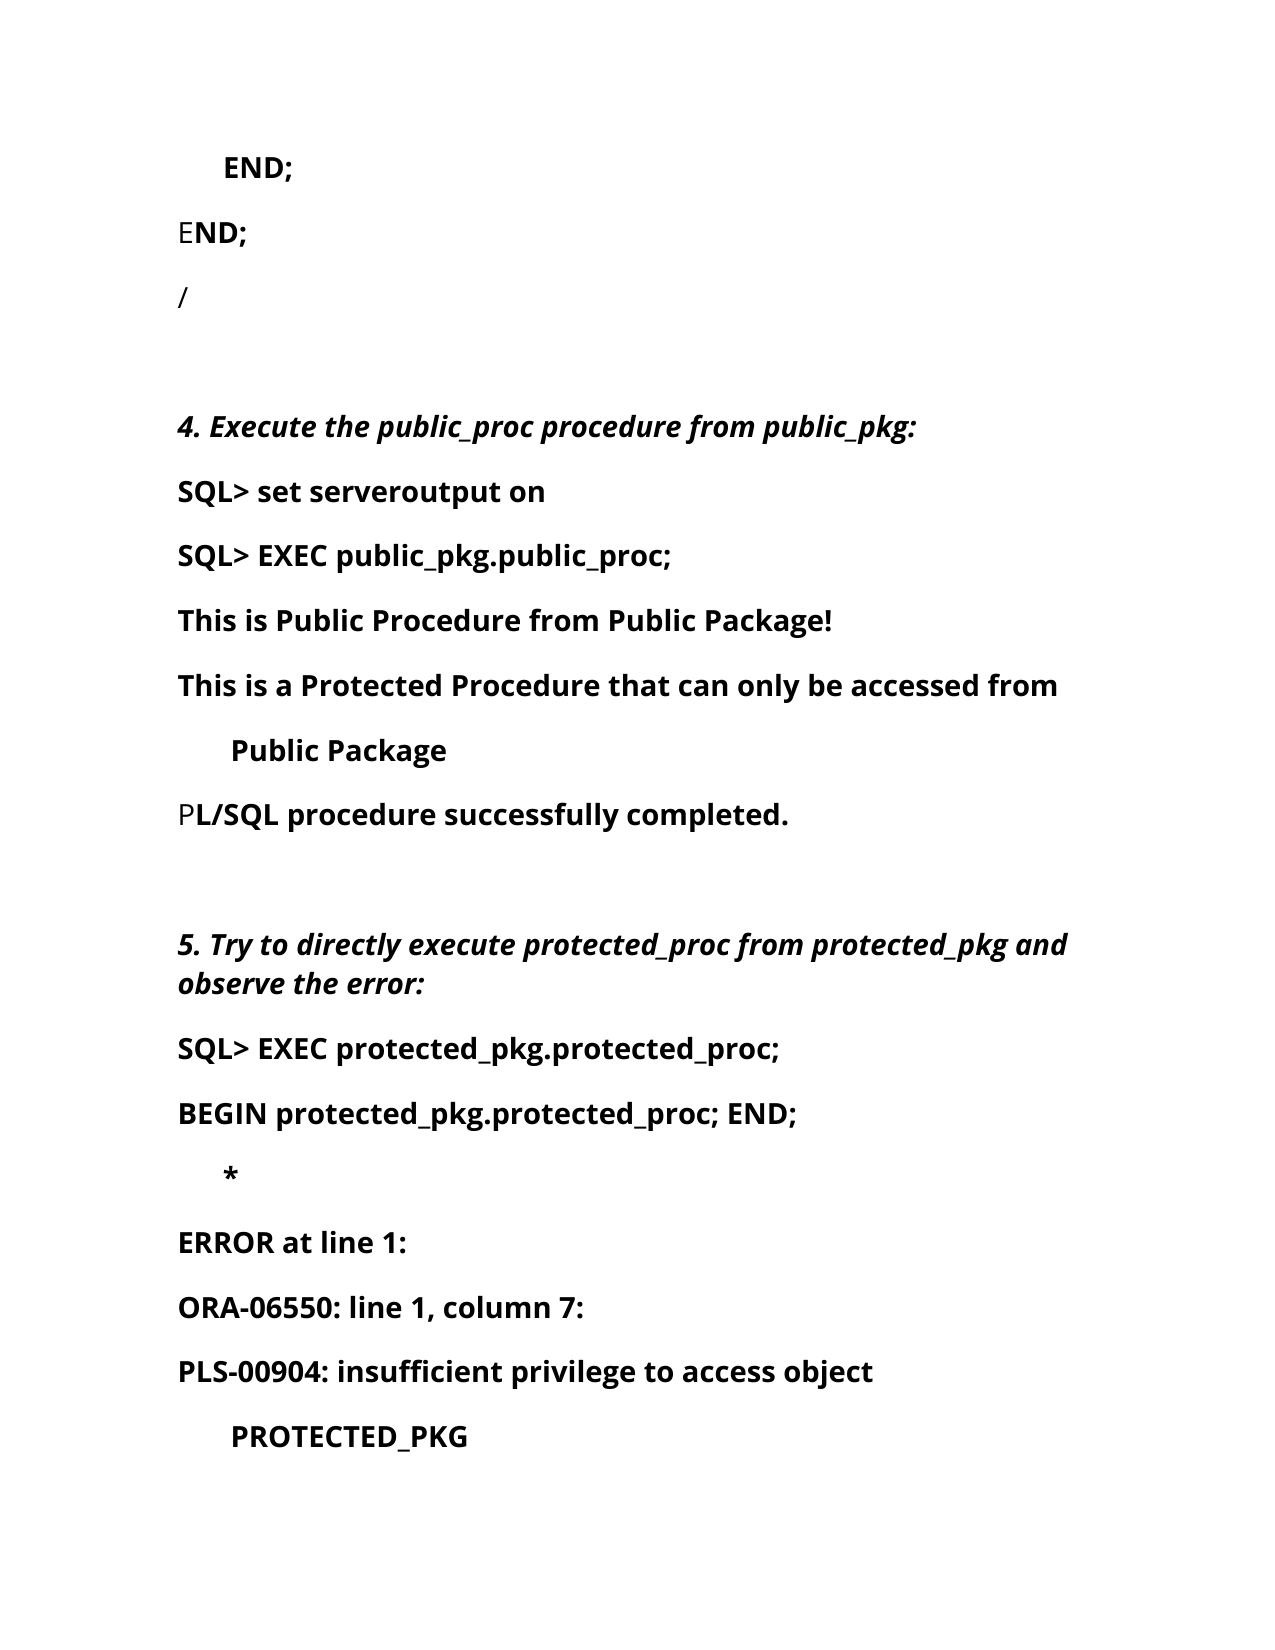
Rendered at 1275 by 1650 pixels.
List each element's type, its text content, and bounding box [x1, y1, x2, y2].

text END; [177, 212, 1098, 252]
text ERROR at line 1: [177, 1222, 1098, 1262]
text * [177, 1158, 1098, 1197]
text SQL> EXEC public_pkg.public_proc; [177, 536, 1098, 575]
text 4. Execute the public_proc procedure from public_pkg: [177, 406, 1098, 446]
text SQL> set serveroutput on [177, 471, 1098, 511]
text Public Package [177, 730, 1098, 769]
text BEGIN protected_pkg.protected_proc; END; [177, 1093, 1098, 1133]
text This is a Protected Procedure that can only be accessed from [177, 665, 1098, 705]
text This is Public Procedure from Public Package! [177, 600, 1098, 640]
text PLS-00904: insufficient privilege to access object [177, 1352, 1098, 1391]
text PROTECTED_PKG [177, 1416, 1098, 1456]
text / [177, 277, 1098, 317]
text SQL> EXEC protected_pkg.protected_proc; [177, 1028, 1098, 1068]
text ORA-06550: line 1, column 7: [177, 1287, 1098, 1327]
text END; [177, 148, 1098, 187]
text 5. Try to directly execute protected_proc from protected_pkg and observe the error: [177, 924, 1098, 1003]
text PL/SQL procedure successfully completed. [177, 794, 1098, 834]
